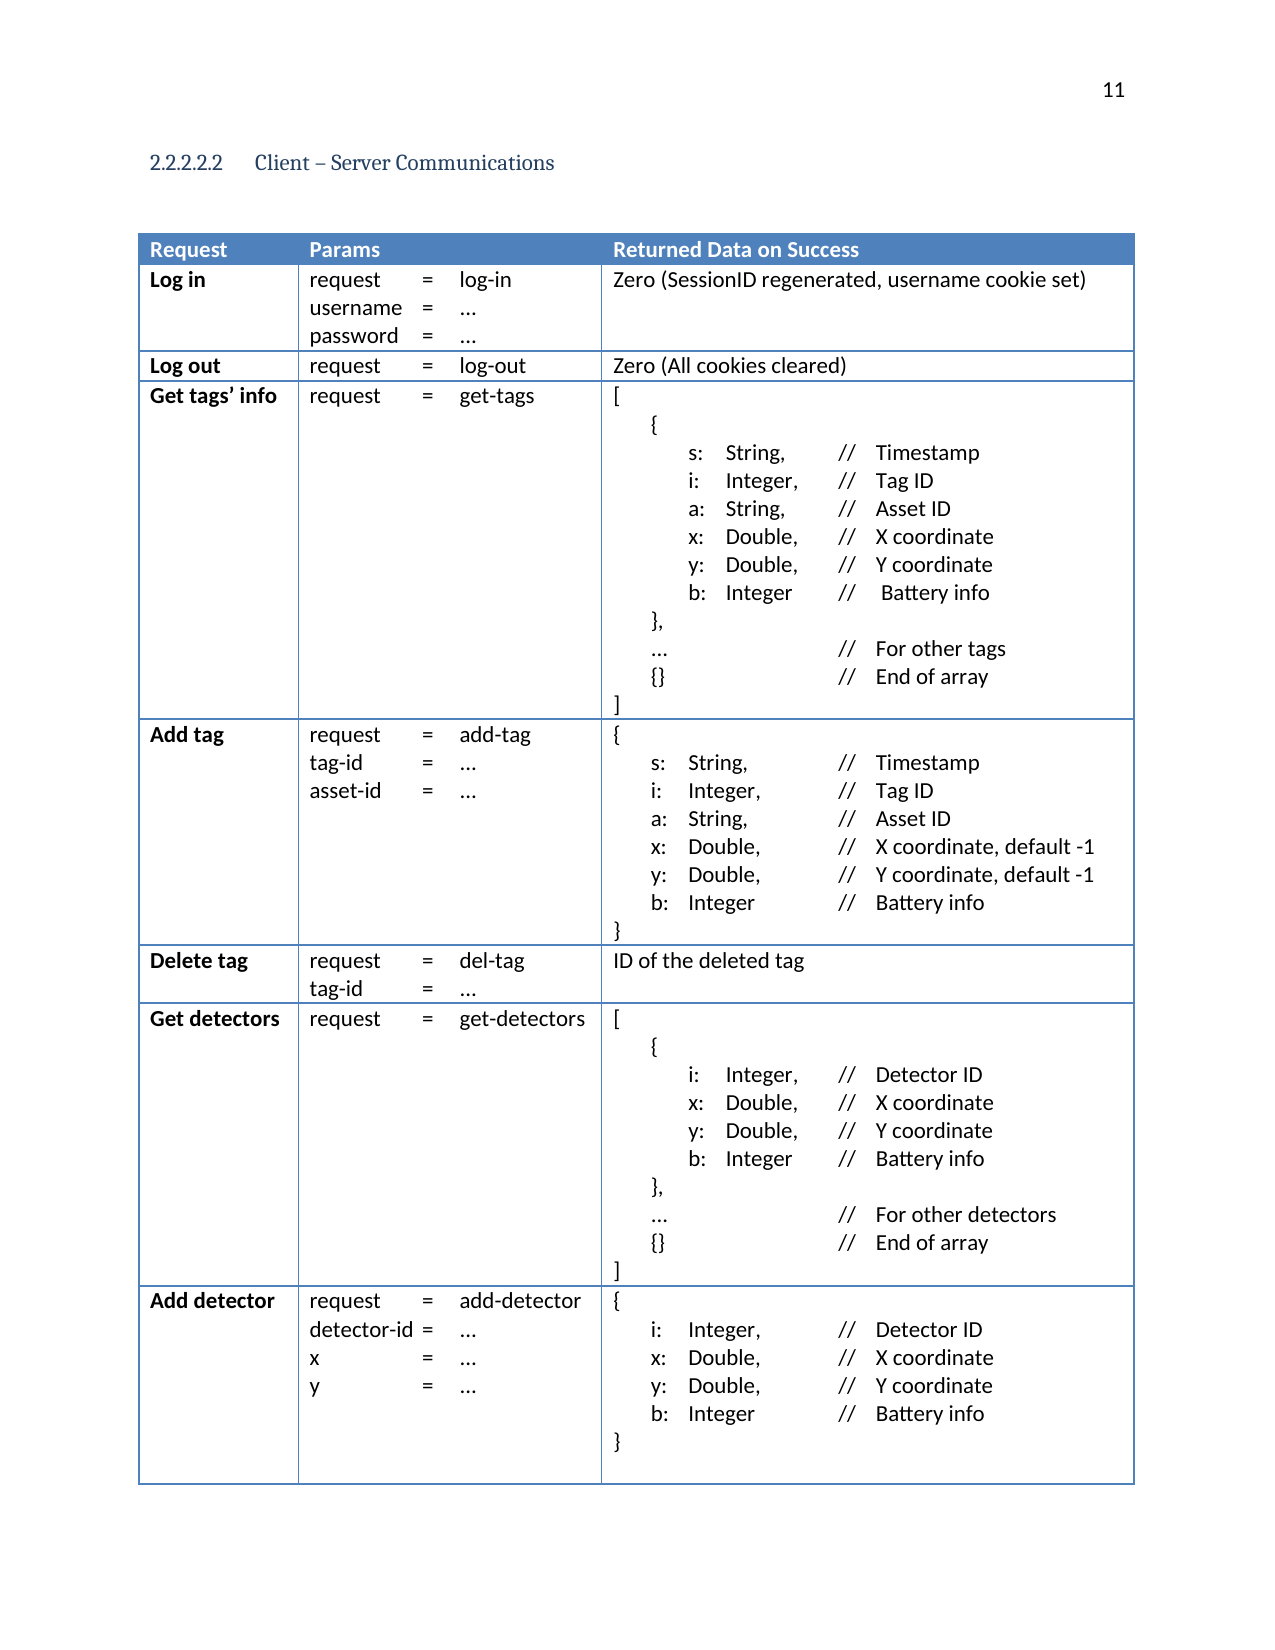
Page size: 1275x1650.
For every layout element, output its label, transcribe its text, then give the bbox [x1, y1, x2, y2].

table_cell [ { i: Integer, // Detector ID x: Double, // X coordinate y: Double, // Y coordinate b: Integer // Battery info }, ... // For other detectors {} // End of array ] [602, 1004, 1133, 1284]
table_cell ID of the deleted tag [602, 946, 1133, 1002]
table_header Request [140, 235, 298, 263]
table_cell request = get-tags [299, 382, 601, 718]
table_header Returned Data on Success [602, 235, 1133, 263]
table_header Params [299, 235, 601, 263]
subtitle Client – Server Communications [150, 150, 1125, 176]
table_cell request = del-tag tag-id = ... [299, 946, 601, 1002]
table_cell request = get-detectors [299, 1004, 601, 1284]
table_cell Get detectors [140, 1004, 298, 1284]
table_cell { s: String, // Timestamp i: Integer, // Tag ID a: String, // Asset ID x: Double, // X coordinate, default -1 y: Double, // Y coordinate, default -1 b: Integer // Battery info } [602, 720, 1133, 944]
table_cell Log in [140, 265, 298, 349]
table_cell request = add-detector detector-id = ... x = ... y = ... [299, 1287, 601, 1483]
table_cell Zero (SessionID regenerated, username cookie set) [602, 265, 1133, 349]
table_cell request = log-out [299, 352, 601, 379]
table_cell Log out [140, 352, 298, 379]
table_cell { i: Integer, // Detector ID x: Double, // X coordinate y: Double, // Y coordinate b: Integer // Battery info } [602, 1287, 1133, 1483]
table_cell Add detector [140, 1287, 298, 1483]
table_cell Zero (All cookies cleared) [602, 352, 1133, 379]
table_cell request = log-in username = ... password = ... [299, 265, 601, 349]
table_cell Add tag [140, 720, 298, 944]
table_cell [ { s: String, // Timestamp i: Integer, // Tag ID a: String, // Asset ID x: Double, // X coordinate y: Double, // Y coordinate b: Integer // Battery info }, ... // For other tags {} // End of array ] [602, 382, 1133, 718]
table_cell Delete tag [140, 946, 298, 1002]
table_cell request = add-tag tag-id = ... asset-id = ... [299, 720, 601, 944]
table_cell Get tags’ info [140, 382, 298, 718]
